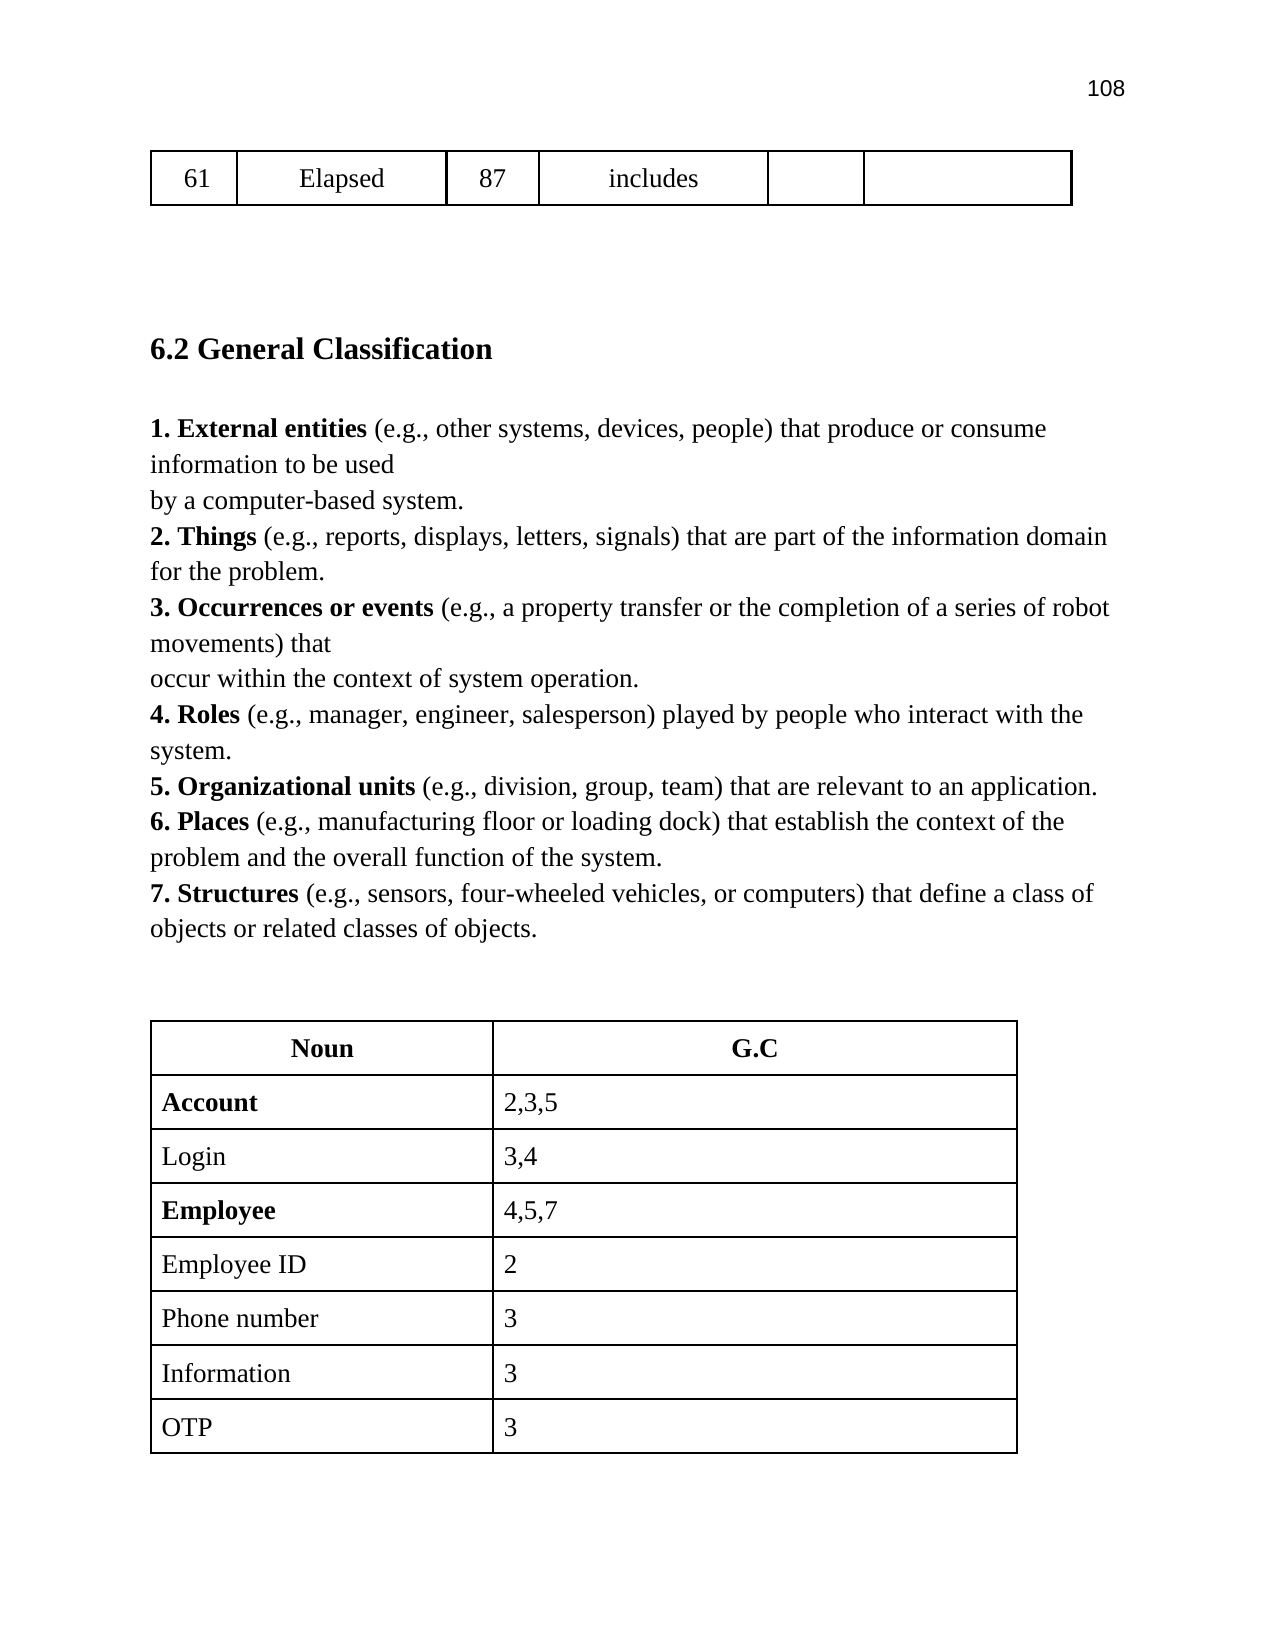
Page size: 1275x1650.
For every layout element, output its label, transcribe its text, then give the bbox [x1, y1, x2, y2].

text 6. Places (e.g., manufacturing floor or loading dock) that establish the context of the problem and the overall function of the system. [150, 805, 1125, 872]
text 4. Roles (e.g., manager, engineer, salesperson) played by people who interact with the system. [150, 698, 1125, 765]
table_cell 3 [494, 1346, 1016, 1398]
text 3. Occurrences or events (e.g., a property transfer or the completion of a series of robot movements) that [150, 591, 1125, 658]
text 6.2 General Classification [150, 330, 1125, 366]
table_cell Elapsed [238, 152, 445, 204]
table_cell OTP [152, 1400, 492, 1452]
table_cell [865, 152, 1070, 204]
table_cell 61 [152, 152, 236, 204]
text 5. Organizational units (e.g., division, group, team) that are relevant to an application. [150, 770, 1125, 801]
table_cell Information [152, 1346, 492, 1398]
table_cell 4,5,7 [494, 1184, 1016, 1236]
table_cell 2 [494, 1238, 1016, 1290]
text occur within the context of system operation. [150, 662, 1125, 694]
table_cell Employee ID [152, 1238, 492, 1290]
table_cell Account [152, 1076, 492, 1128]
table_cell 3,4 [494, 1130, 1016, 1182]
table_header Noun [152, 1022, 492, 1074]
table_cell 3 [494, 1400, 1016, 1452]
text by a computer-based system. [150, 484, 1125, 515]
table_cell includes [540, 152, 767, 204]
table_cell 3 [494, 1292, 1016, 1344]
text 1. External entities (e.g., other systems, devices, people) that produce or consume information to be used [150, 412, 1125, 479]
table_cell 2,3,5 [494, 1076, 1016, 1128]
table_cell 87 [448, 152, 538, 204]
text 2. Things (e.g., reports, displays, letters, signals) that are part of the information domain for the problem. [150, 519, 1125, 586]
table_cell [769, 152, 863, 204]
table_cell Login [152, 1130, 492, 1182]
table_header G.C [494, 1022, 1016, 1074]
table_cell Employee [152, 1184, 492, 1236]
text 7. Structures (e.g., sensors, four-wheeled vehicles, or computers) that define a class of objects or related classes of objects. [150, 877, 1125, 944]
table_cell Phone number [152, 1292, 492, 1344]
